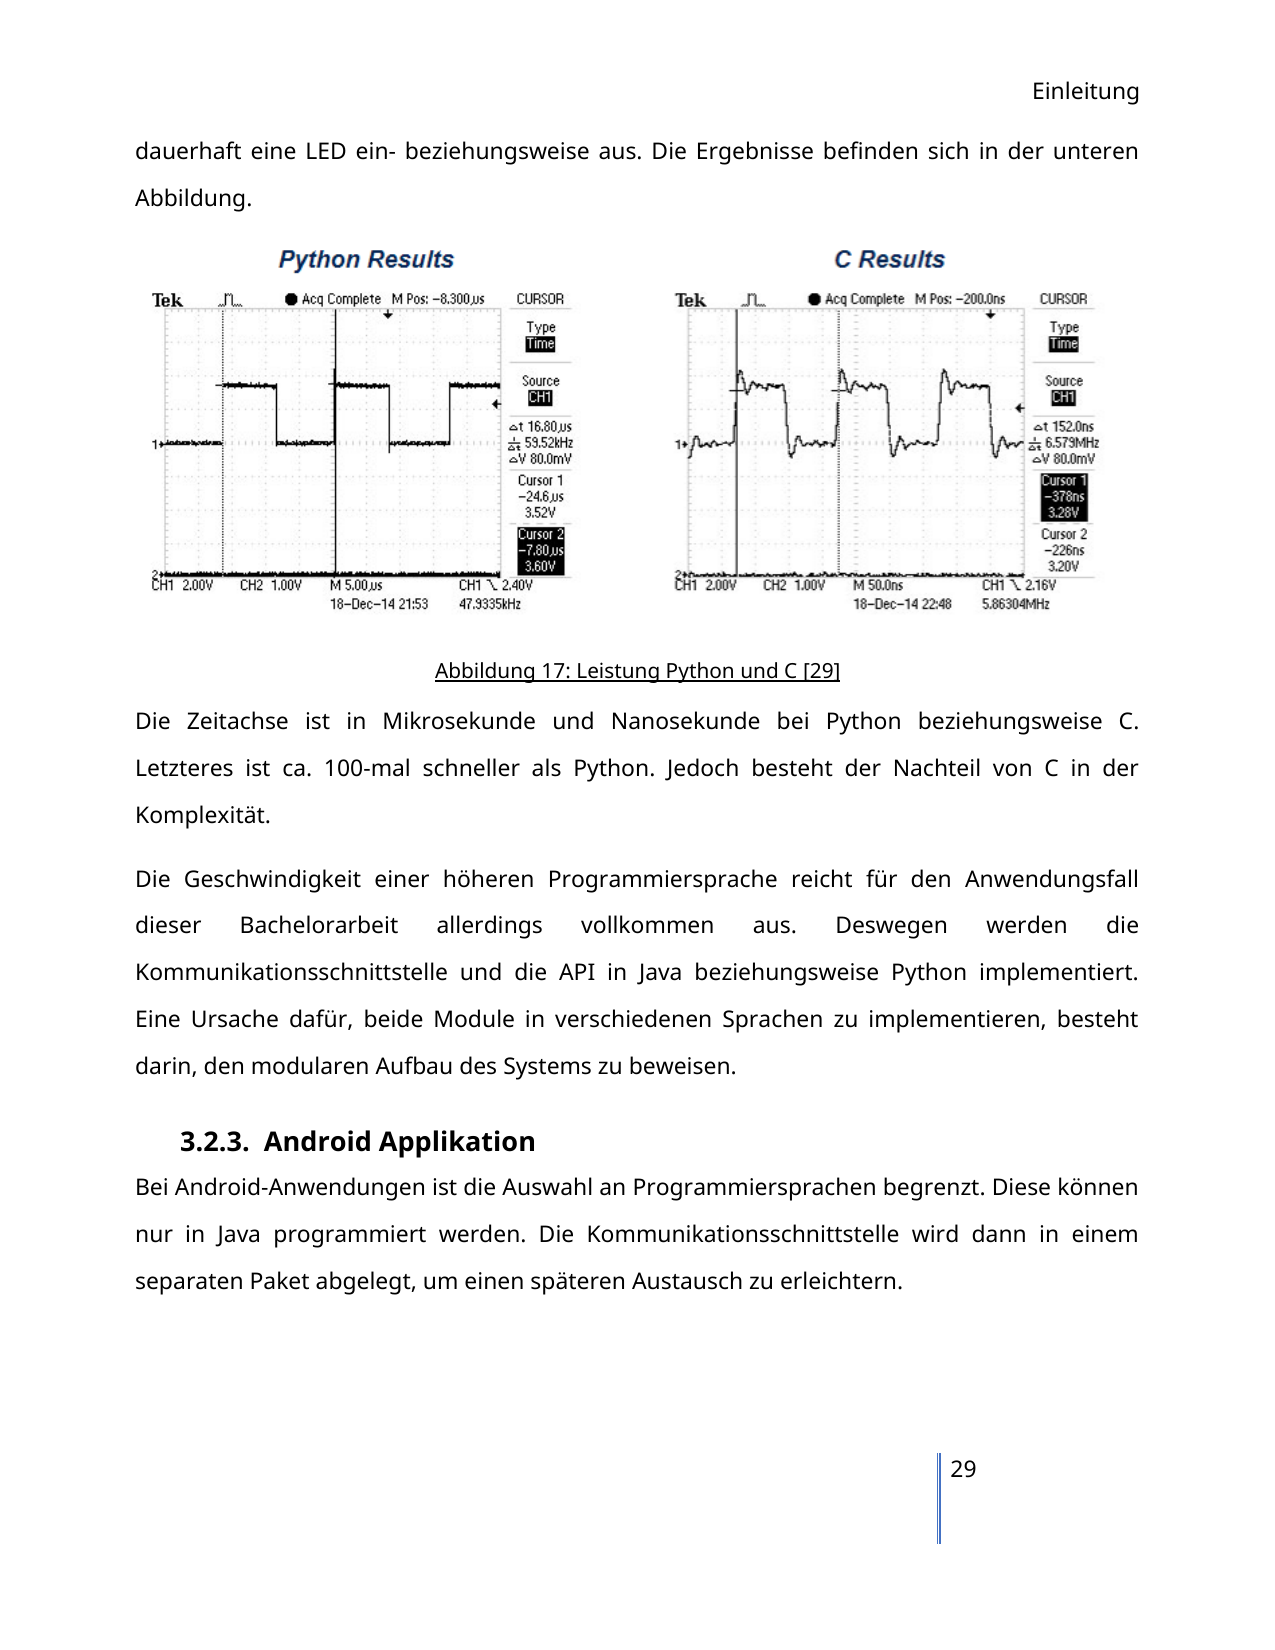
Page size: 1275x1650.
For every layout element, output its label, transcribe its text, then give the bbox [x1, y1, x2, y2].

subtitle Android Applikation [180, 1122, 1140, 1159]
text Die Geschwindigkeit einer höheren Programmiersprache reicht für den Anwendungsfall dieser Bachelorarbeit allerdings vollkommen aus. Deswegen werden die Kommunikationsschnittstelle und die API in Java beziehungsweise Python implementiert. Eine Ursache dafür, beide Module in verschiedenen Sprachen zu implementieren, besteht darin, den modularen Aufbau des Systems zu beweisen. [135, 863, 1140, 1081]
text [135, 135, 1140, 213]
text Bei Android-Anwendungen ist die Auswahl an Programmiersprachen begrenzt. Diese können nur in Java programmiert werden. Die Kommunikationsschnittstelle wird dann in einem separaten Paket abgelegt, um einen späteren Austausch zu erleichtern. [135, 1171, 1140, 1296]
picture [135, 245, 1134, 624]
text Abbildung : Leistung Python und C [135, 656, 1140, 684]
text Die Zeitachse ist in Mikrosekunde und Nanosekunde bei Python beziehungsweise C. Letzteres ist ca. 100-mal schneller als Python. Jedoch besteht der Nachteil von C in der Komplexität. [135, 705, 1140, 830]
